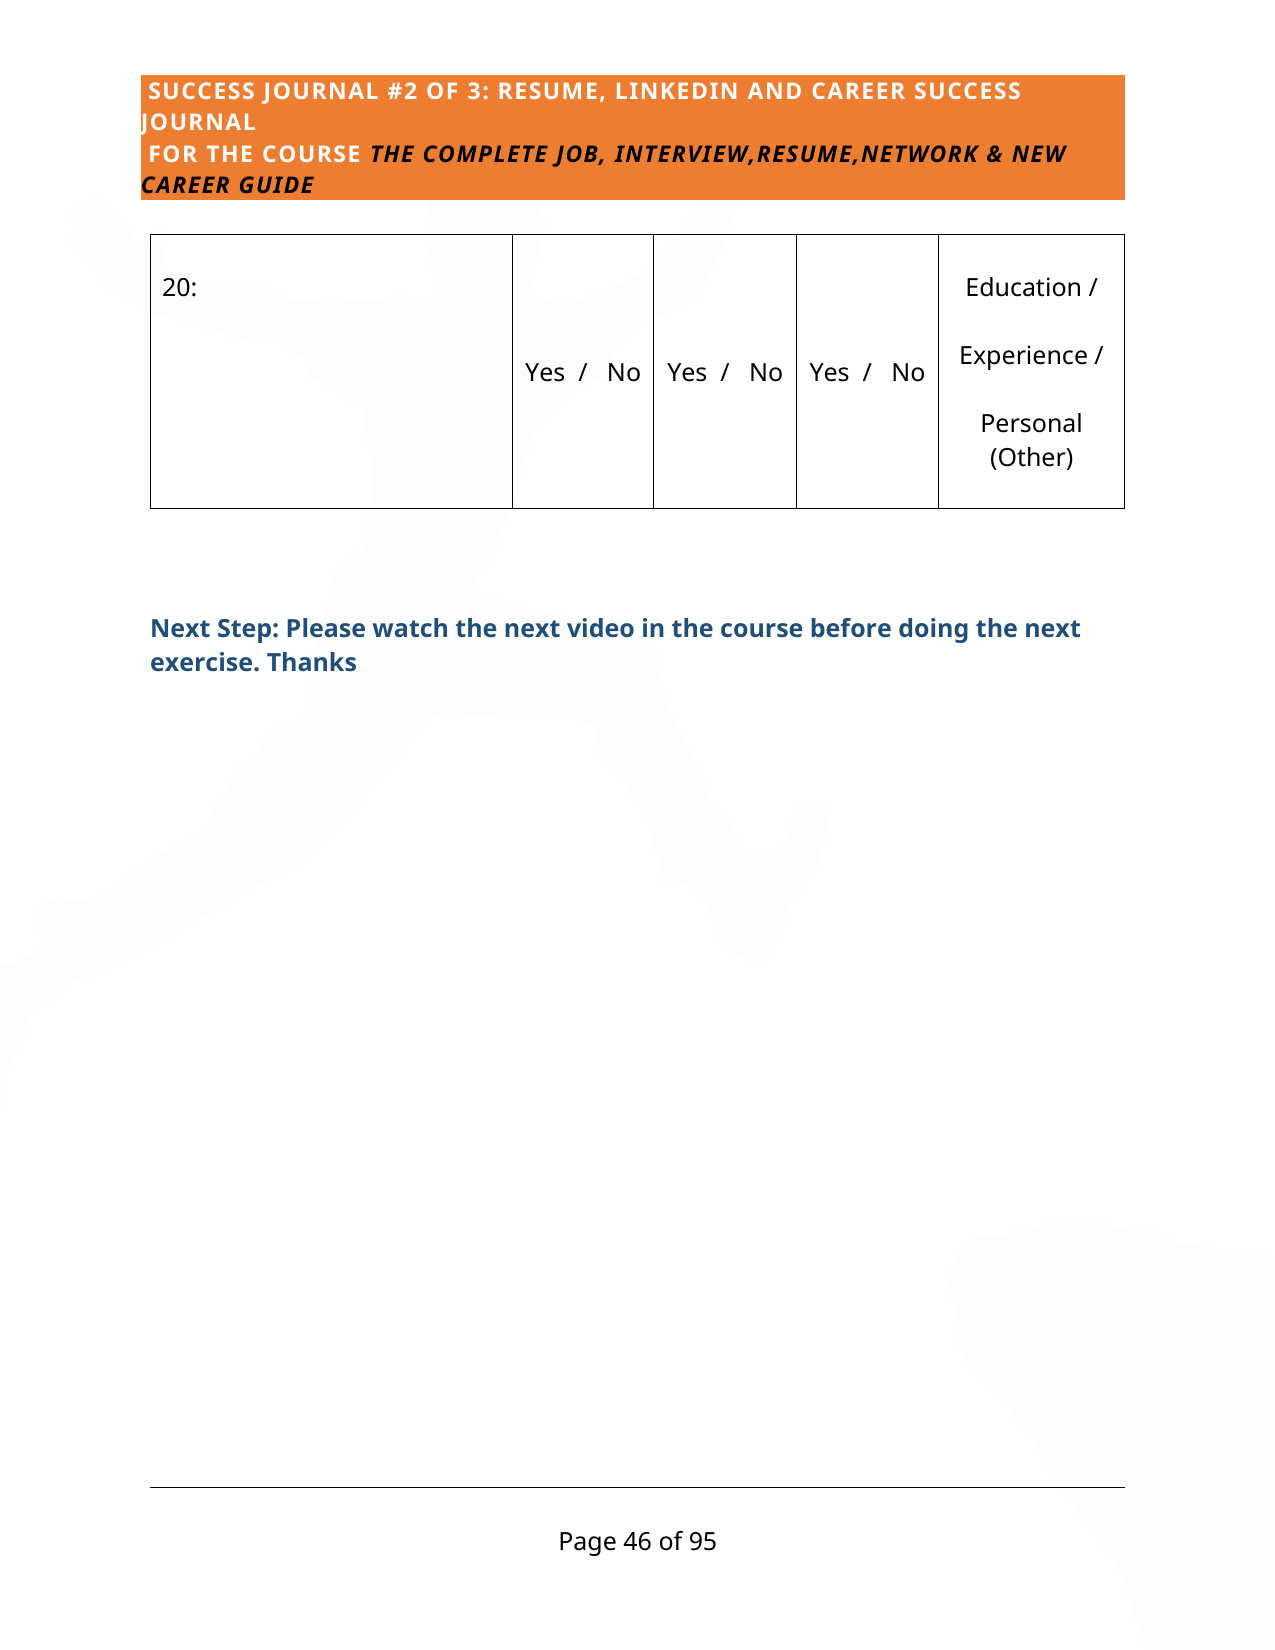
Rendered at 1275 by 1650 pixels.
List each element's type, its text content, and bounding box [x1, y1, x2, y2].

text Next Step: Please watch the next video in the course before doing the next exercise. Thanks [150, 611, 1125, 679]
table_cell Yes / No [797, 235, 938, 508]
table_cell Yes / No [513, 235, 653, 508]
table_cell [939, 235, 1124, 508]
table_cell Yes / No [654, 235, 796, 508]
table_cell 20: [151, 235, 512, 508]
